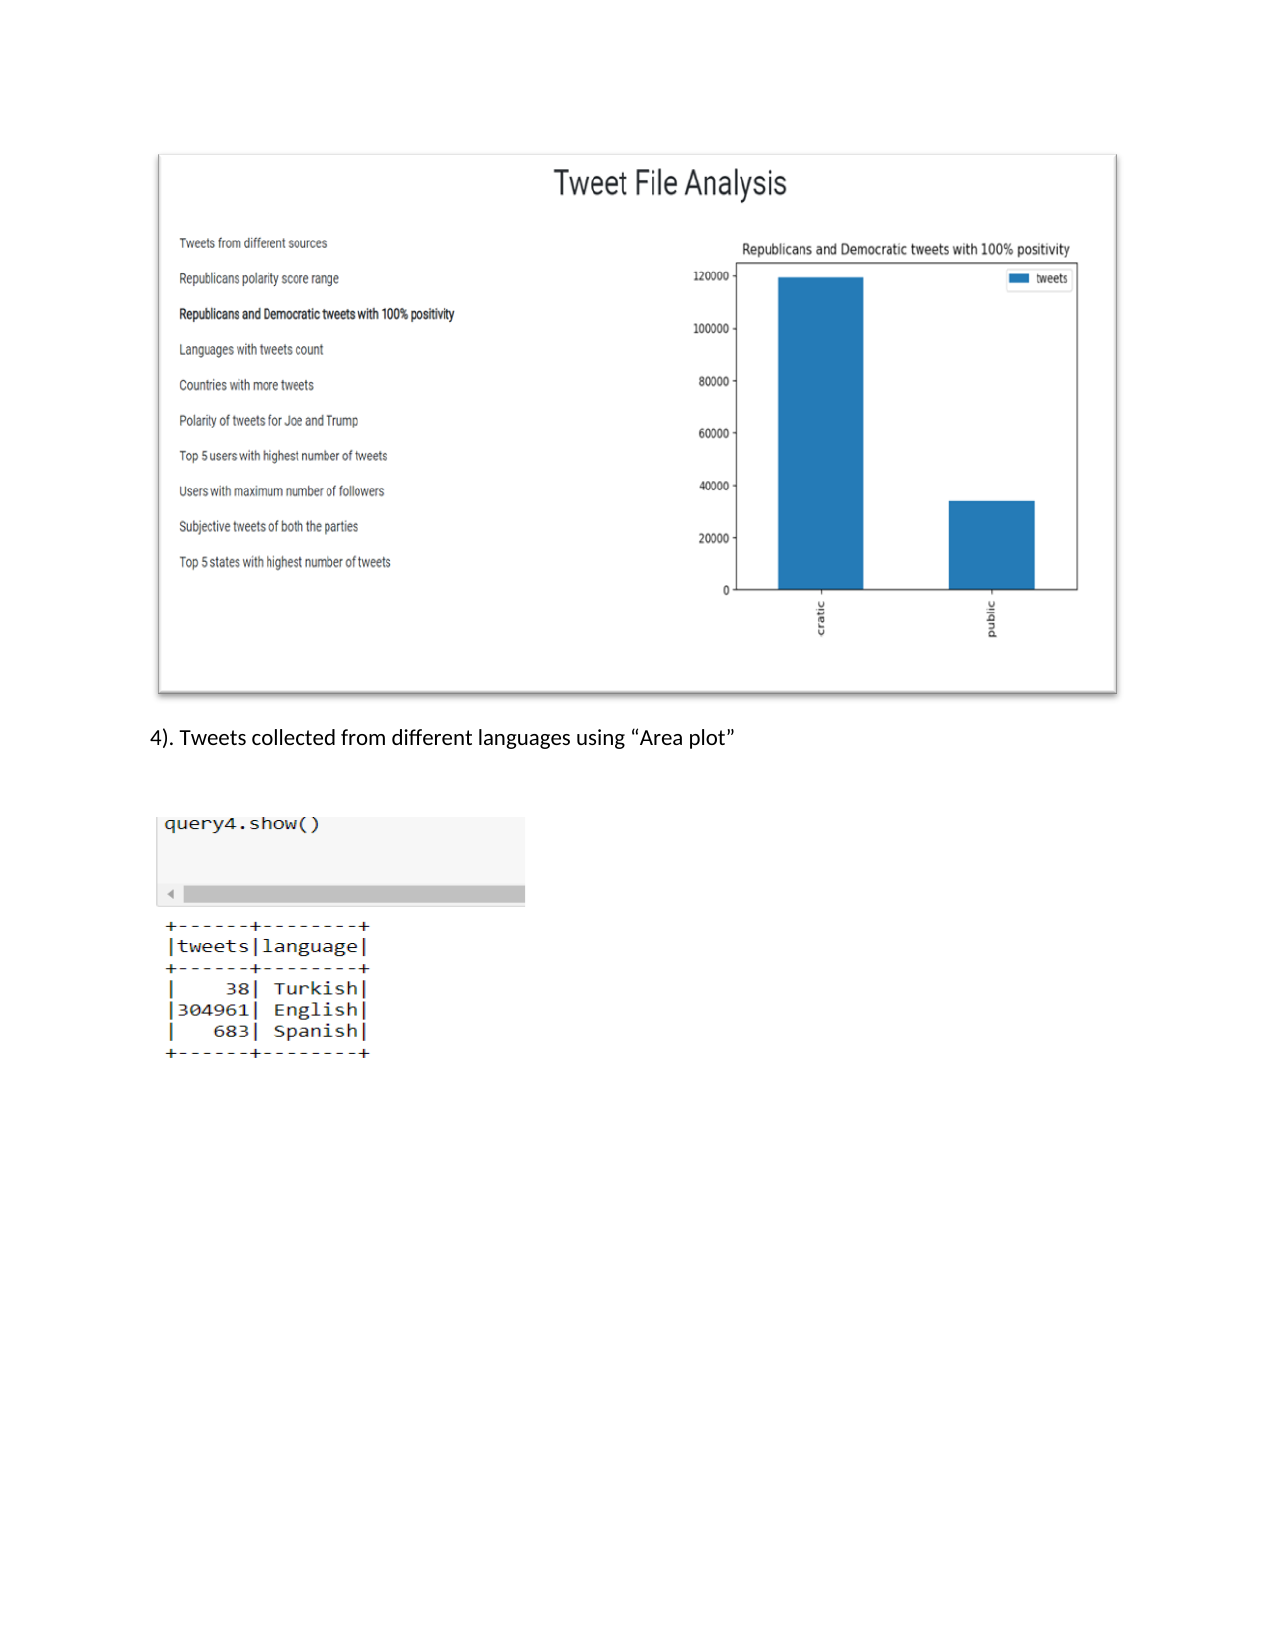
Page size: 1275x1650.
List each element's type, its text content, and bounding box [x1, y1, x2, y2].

picture [150, 150, 1125, 705]
text 4). Tweets collected from different languages using “Area plot” [150, 723, 1125, 751]
picture [150, 817, 525, 1066]
